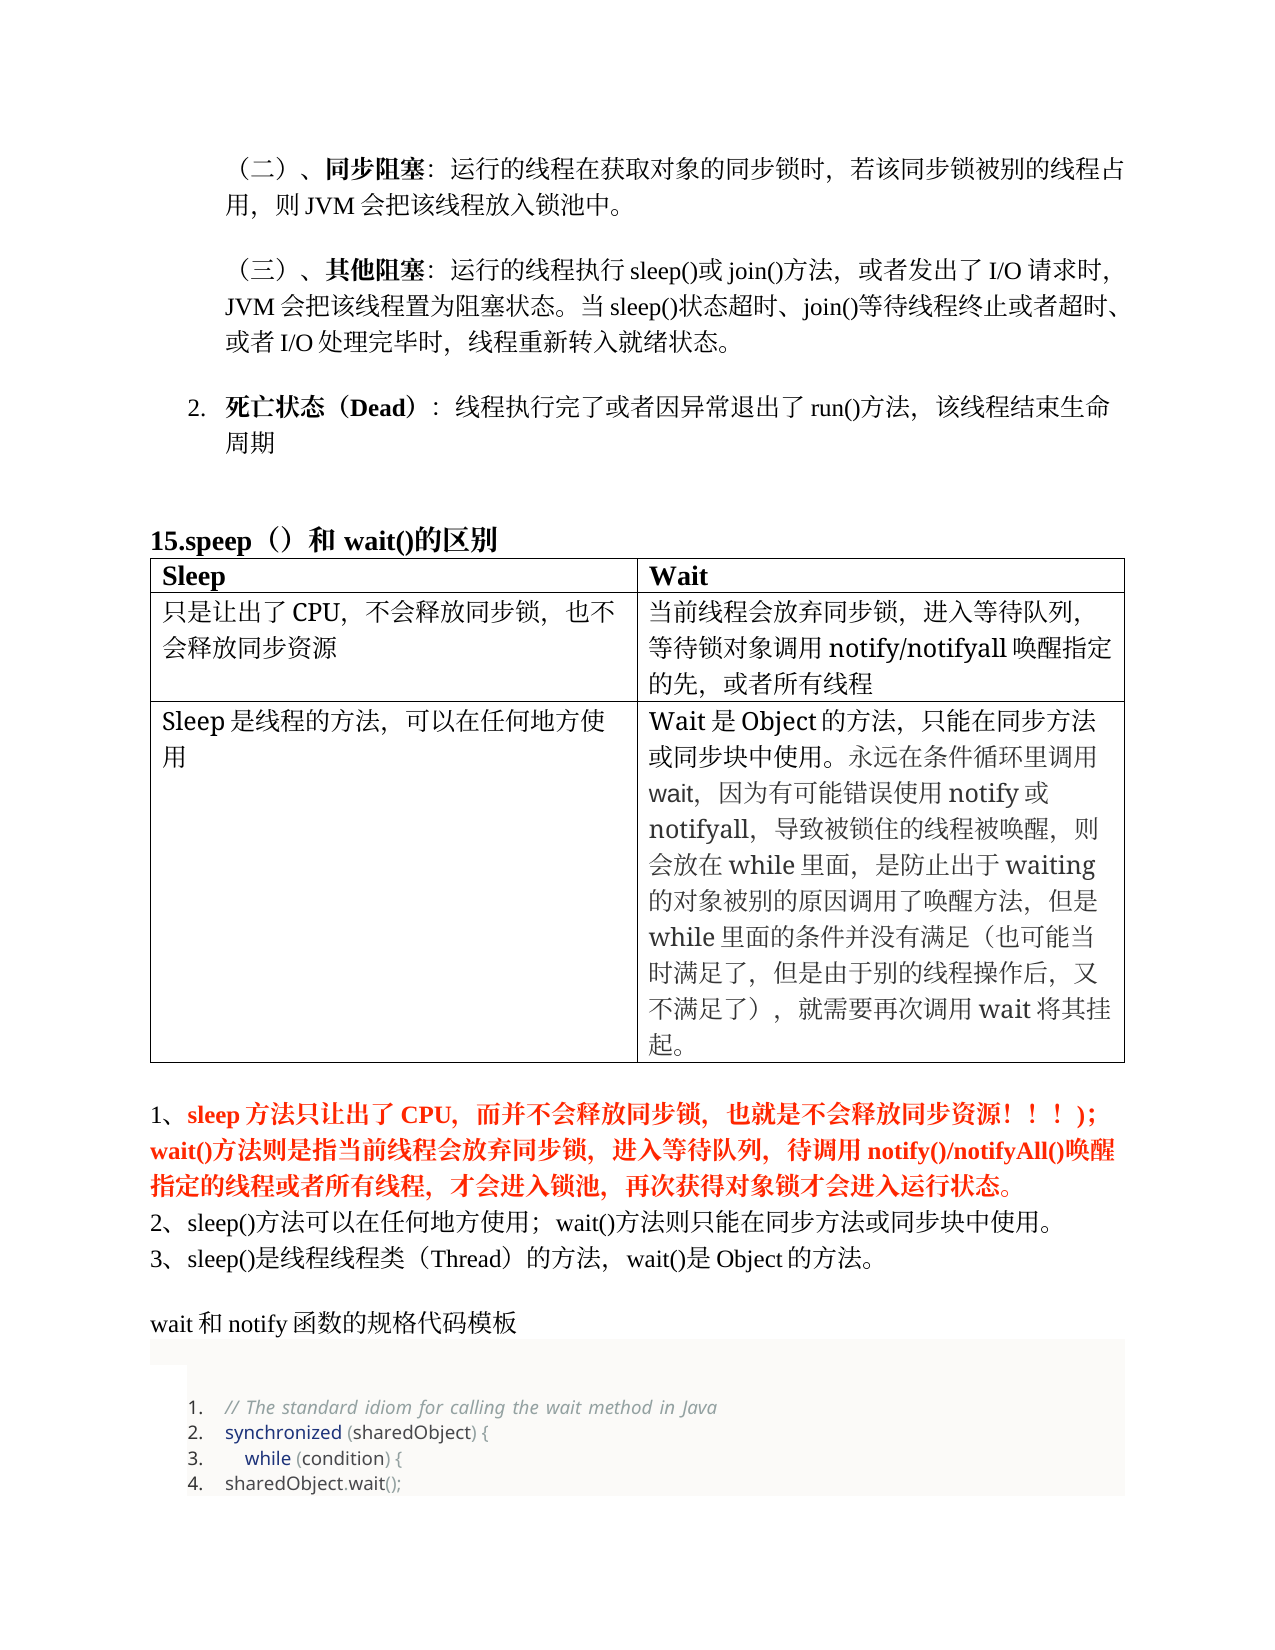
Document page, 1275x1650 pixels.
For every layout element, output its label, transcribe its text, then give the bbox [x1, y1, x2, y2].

text 1、sleep方法只让出了CPU，而并不会释放同步锁，也就是不会释放同步资源！！！)；wait()方法则是指当前线程会放弃同步锁，进入等待队列，待调用notify()/notifyAll()唤醒指定的线程或者所有线程，才会进入锁池，再次获得对象锁才会进入运行状态。 [150, 1095, 1125, 1203]
text wait和notify函数的规格代码模板 [150, 1303, 1125, 1339]
table_header Sleep [151, 559, 637, 592]
table_cell Sleep是线程的方法，可以在任何地方使用 [151, 702, 637, 1062]
table_header Wait [638, 559, 1124, 592]
text 15.speep（）和 wait()的区别 [150, 518, 1125, 558]
text （三）、其他阻塞：运行的线程执行sleep()或join()方法，或者发出了I/O请求时，JVM会把该线程置为阻塞状态。当sleep()状态超时、join()等待线程终止或者超时、或者I/O处理完毕时，线程重新转入就绪状态。 [225, 251, 1125, 359]
text 2、sleep()方法可以在任何地方使用；wait()方法则只能在同步方法或同步块中使用。 [150, 1203, 1125, 1239]
text 3、sleep()是线程线程类（Thread）的方法，wait()是Object的方法。 [150, 1239, 1125, 1275]
table_cell Wait是Object的方法，只能在同步方法或同步块中使用。永远在条件循环里调用wait，因为有可能错误使用notify或notifyall，导致被锁住的线程被唤醒，则会放在while里面，是防止出于waiting的对象被别的原因调用了唤醒方法，但是while里面的条件并没有满足（也可能当时满足了，但是由于别的线程操作后，又不满足了），就需要再次调用wait将其挂起。 [638, 702, 1124, 1062]
list synchronized (sharedObject) { [187, 1420, 1125, 1445]
list 死亡状态（Dead）：线程执行完了或者因异常退出了run()方法，该线程结束生命周期 [187, 388, 1125, 460]
text （二）、同步阻塞：运行的线程在获取对象的同步锁时，若该同步锁被别的线程占用，则JVM会把该线程放入锁池中。 [225, 150, 1125, 222]
list sharedObject.wait(); [187, 1471, 1125, 1496]
table_cell 只是让出了CPU，不会释放同步锁，也不会释放同步资源 [151, 593, 637, 701]
list while (condition) { [187, 1445, 1125, 1471]
list // The standard idiom for calling the wait method in Java [187, 1394, 1125, 1420]
table_cell 当前线程会放弃同步锁，进入等待队列，等待锁对象调用notify/notifyall唤醒指定的先，或者所有线程 [638, 593, 1124, 701]
